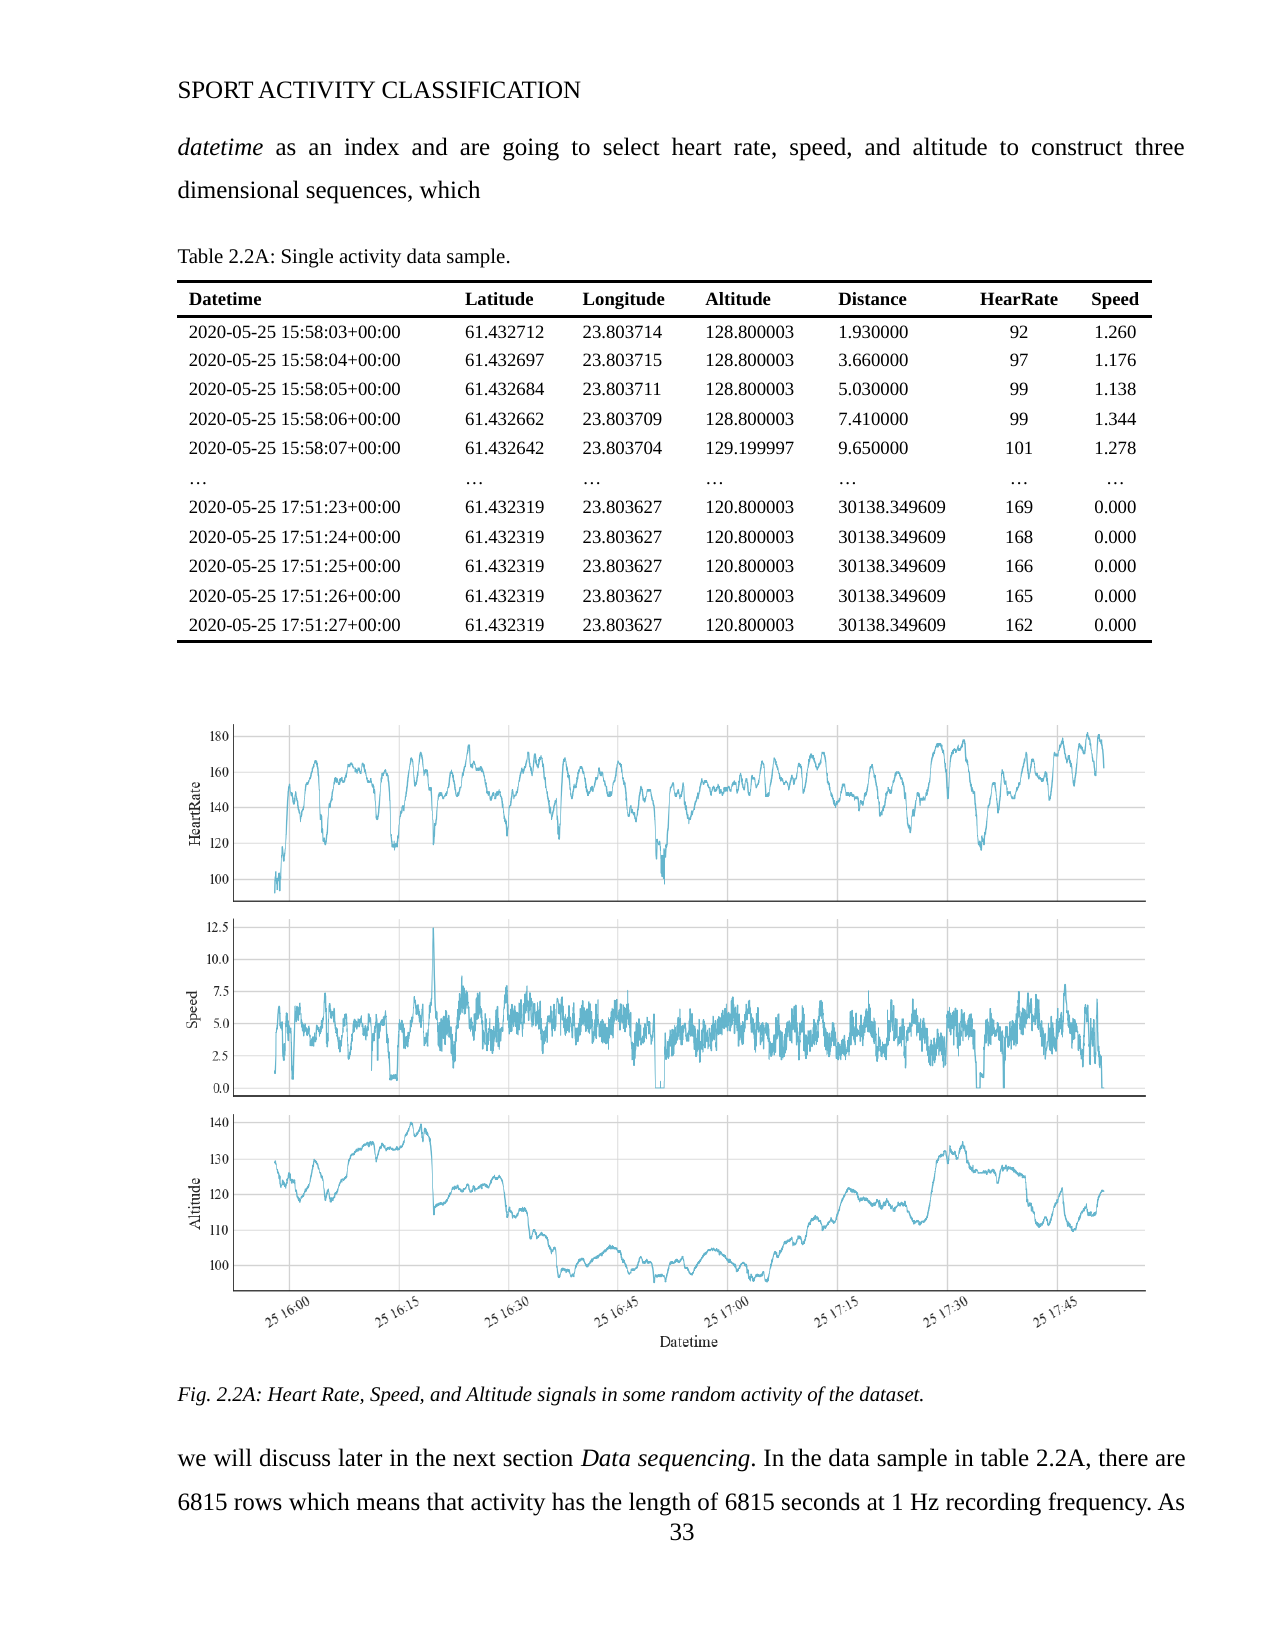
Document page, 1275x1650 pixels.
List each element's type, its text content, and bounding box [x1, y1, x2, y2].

table_cell 61.432319 [454, 610, 571, 639]
table_cell 101 [960, 433, 1078, 463]
table_cell 120.800003 [694, 551, 827, 581]
table_cell 30138.349609 [827, 610, 960, 639]
table_cell 99 [960, 374, 1078, 404]
picture [177, 716, 1153, 1358]
table_cell 30138.349609 [827, 551, 960, 581]
table_cell 61.432642 [454, 433, 571, 463]
table_cell 97 [960, 345, 1078, 374]
table_cell 23.803711 [571, 374, 694, 404]
table_cell 120.800003 [694, 610, 827, 639]
table_cell … [454, 463, 571, 492]
table_cell 5.030000 [827, 374, 960, 404]
table_cell 23.803709 [571, 404, 694, 433]
table_cell 1.930000 [827, 318, 960, 345]
table_cell 0.000 [1078, 551, 1152, 581]
table_cell 61.432319 [454, 492, 571, 522]
table_cell 2020-05-25 17:51:27+00:00 [177, 610, 453, 639]
table_cell 120.800003 [694, 492, 827, 522]
table_cell 0.000 [1078, 610, 1152, 639]
table_cell 30138.349609 [827, 581, 960, 610]
table_cell 1.278 [1078, 433, 1152, 463]
table_cell 23.803704 [571, 433, 694, 463]
table_cell 2020-05-25 17:51:26+00:00 [177, 581, 453, 610]
table_cell 2020-05-25 17:51:23+00:00 [177, 492, 453, 522]
table_cell 9.650000 [827, 433, 960, 463]
table_cell 0.000 [1078, 522, 1152, 551]
table_cell 2020-05-25 17:51:25+00:00 [177, 551, 453, 581]
table_cell 61.432319 [454, 551, 571, 581]
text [177, 1443, 1186, 1515]
table_cell 129.199997 [694, 433, 827, 463]
table_cell 120.800003 [694, 522, 827, 551]
table_cell 30138.349609 [827, 522, 960, 551]
text Fig. 2.2A: Heart Rate, Speed, and Altitude signals in some random activity of the dataset. [177, 1382, 1186, 1406]
table_cell 23.803627 [571, 551, 694, 581]
table_header HearRate [960, 283, 1078, 315]
table_cell 1.344 [1078, 404, 1152, 433]
table_cell 23.803627 [571, 522, 694, 551]
table_header Datetime [177, 283, 453, 315]
text Table 2.2A: Single activity data sample. [177, 244, 1186, 268]
table_cell 168 [960, 522, 1078, 551]
table_cell … [694, 463, 827, 492]
table_cell 0.000 [1078, 581, 1152, 610]
table_cell 128.800003 [694, 404, 827, 433]
table_cell 99 [960, 404, 1078, 433]
table_cell 92 [960, 318, 1078, 345]
table_cell 1.260 [1078, 318, 1152, 345]
table_cell 169 [960, 492, 1078, 522]
table_cell 61.432319 [454, 522, 571, 551]
table_cell 1.176 [1078, 345, 1152, 374]
table_cell 23.803627 [571, 610, 694, 639]
table_cell … [571, 463, 694, 492]
table_cell 128.800003 [694, 318, 827, 345]
table_cell 61.432697 [454, 345, 571, 374]
table_header Longitude [571, 283, 694, 315]
table_header Latitude [454, 283, 571, 315]
table_cell 23.803714 [571, 318, 694, 345]
table_cell 1.138 [1078, 374, 1152, 404]
table_cell … [177, 463, 453, 492]
table_cell 128.800003 [694, 374, 827, 404]
table_cell 2020-05-25 15:58:06+00:00 [177, 404, 453, 433]
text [177, 132, 1186, 204]
table_cell … [1078, 463, 1152, 492]
table_cell 165 [960, 581, 1078, 610]
table_cell 23.803627 [571, 492, 694, 522]
table_cell 120.800003 [694, 581, 827, 610]
table_cell 7.410000 [827, 404, 960, 433]
table_cell 2020-05-25 17:51:24+00:00 [177, 522, 453, 551]
table_cell 166 [960, 551, 1078, 581]
table_cell 0.000 [1078, 492, 1152, 522]
table_cell 3.660000 [827, 345, 960, 374]
table_cell 61.432319 [454, 581, 571, 610]
table_cell 2020-05-25 15:58:07+00:00 [177, 433, 453, 463]
table_cell 23.803715 [571, 345, 694, 374]
table_cell … [827, 463, 960, 492]
table_header Altitude [694, 283, 827, 315]
table_cell … [960, 463, 1078, 492]
table_cell 61.432712 [454, 318, 571, 345]
table_cell 2020-05-25 15:58:05+00:00 [177, 374, 453, 404]
table_header Speed [1078, 283, 1152, 315]
table_cell 128.800003 [694, 345, 827, 374]
table_cell 30138.349609 [827, 492, 960, 522]
table_cell 2020-05-25 15:58:04+00:00 [177, 345, 453, 374]
table_header Distance [827, 283, 960, 315]
table_cell 2020-05-25 15:58:03+00:00 [177, 318, 453, 345]
table_cell 61.432684 [454, 374, 571, 404]
table_cell 23.803627 [571, 581, 694, 610]
table_cell 162 [960, 610, 1078, 639]
table_cell 61.432662 [454, 404, 571, 433]
